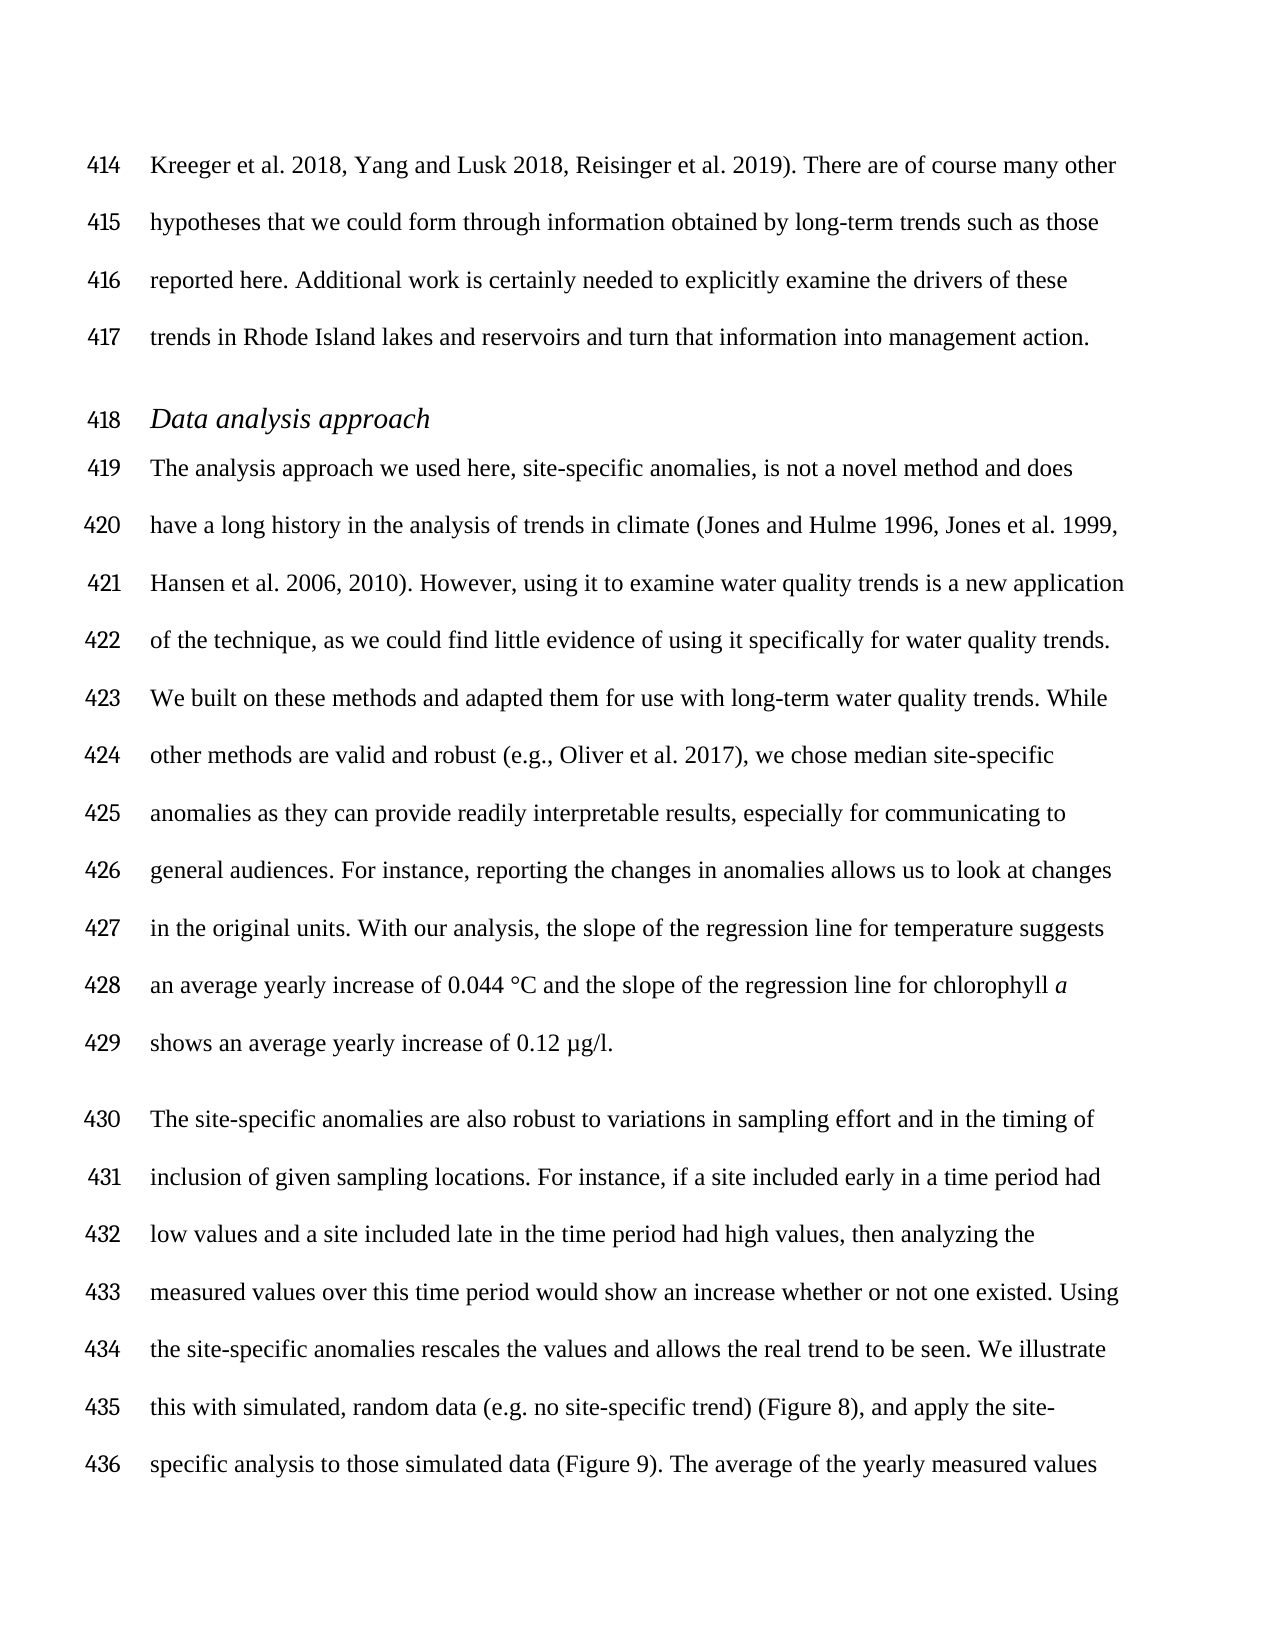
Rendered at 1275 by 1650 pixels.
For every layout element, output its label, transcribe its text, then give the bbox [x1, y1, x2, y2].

text The analysis approach we used here, site-specific anomalies, is not a novel method and does have a long history in the analysis of trends in climate (Jones and Hulme 1996, Jones et al. 1999, Hansen et al. 2006, 2010). However, using it to examine water quality trends is a new application of the technique, as we could find little evidence of using it specifically for water quality trends. We built on these methods and adapted them for use with long-term water quality trends. While other methods are valid and robust (e.g., Oliver et al. 2017), we chose median site-specific anomalies as they can provide readily interpretable results, especially for communicating to general audiences. For instance, reporting the changes in anomalies allows us to look at changes in the original units. With our analysis, the slope of the regression line for temperature suggests an average yearly increase of 0.044 °C and the slope of the regression line for chlorophyll a shows an average yearly increase of 0.12 µg/l. [150, 453, 1125, 1057]
subtitle Data analysis approach [150, 401, 1125, 434]
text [150, 1104, 1125, 1478]
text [150, 150, 1125, 351]
